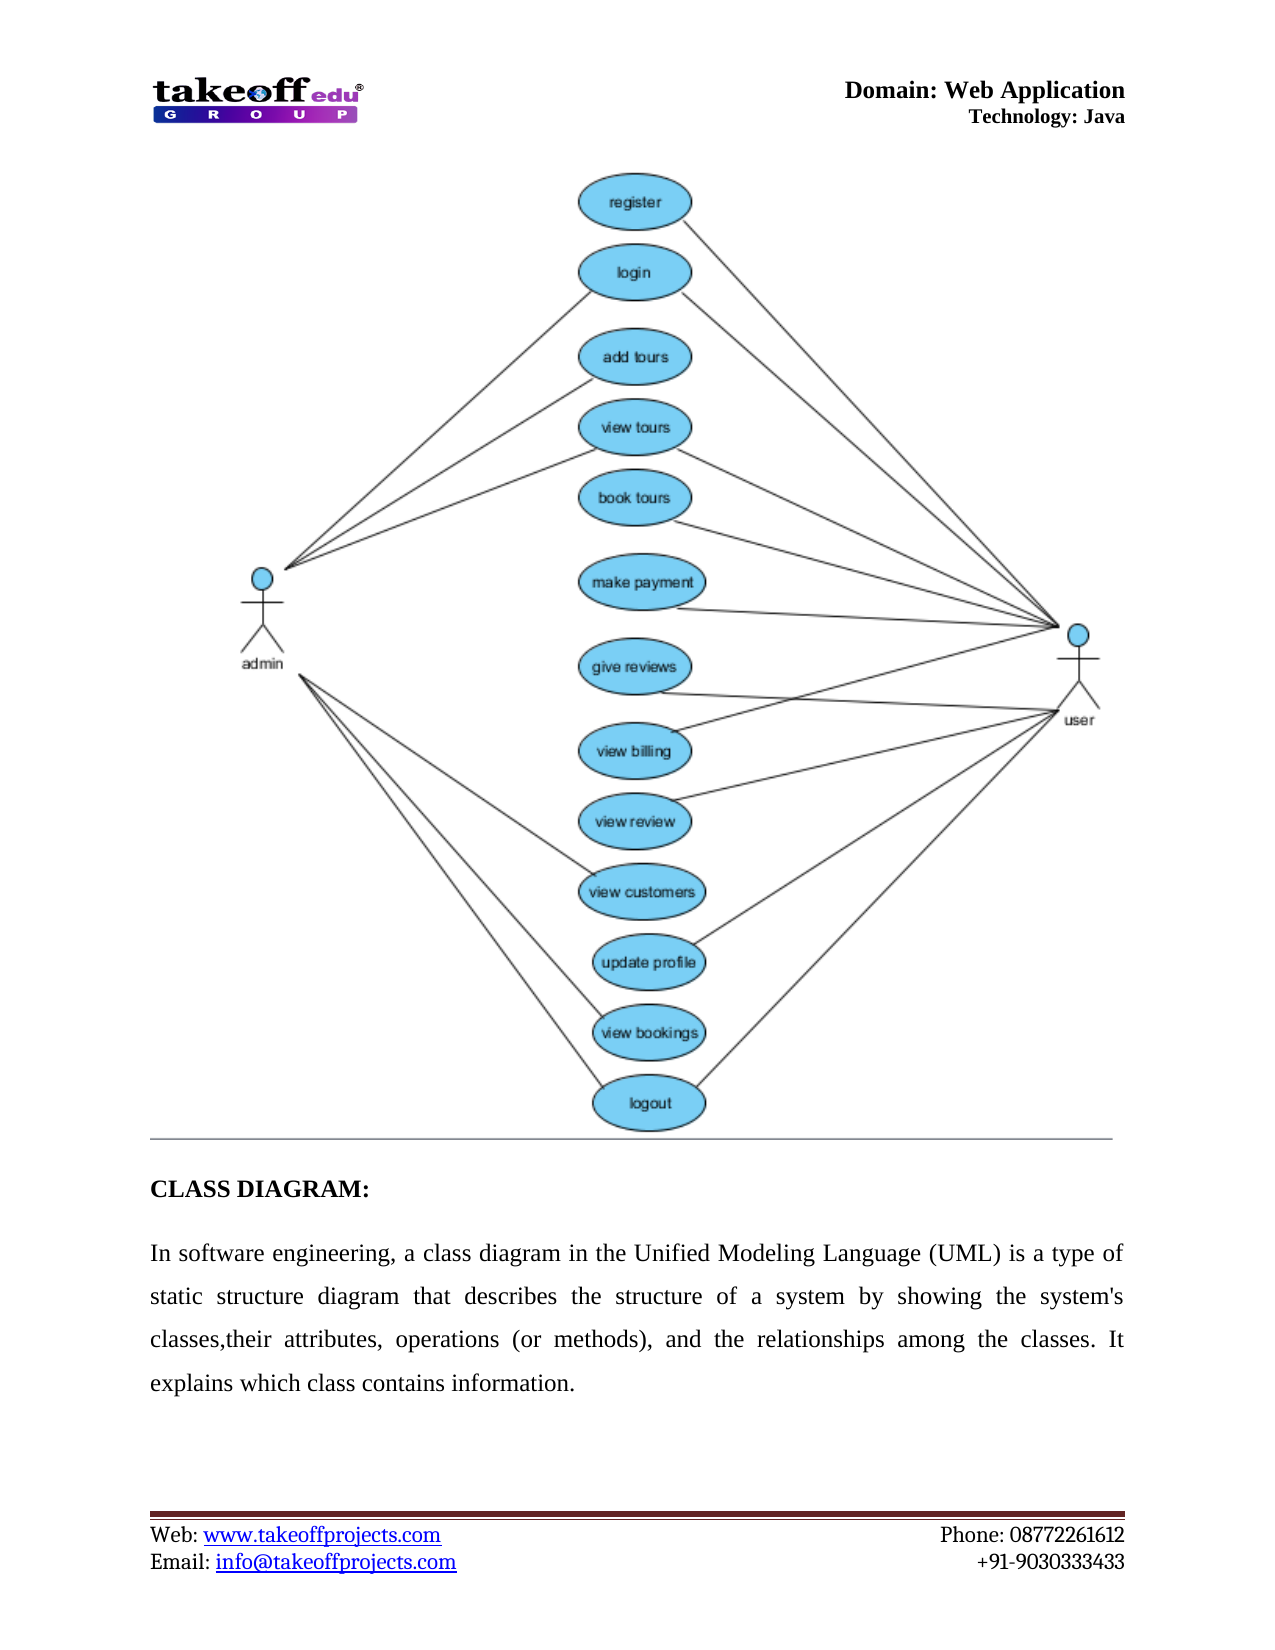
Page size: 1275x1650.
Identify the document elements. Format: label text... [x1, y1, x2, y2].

picture [150, 75, 366, 129]
text CLASS DIAGRAM: [150, 1174, 1125, 1203]
picture [150, 167, 1113, 1140]
text In software engineering, a class diagram in the Unified Modeling Language (UML) is a type of static structure diagram that describes the structure of a system by showing the system's classes,their attributes, operations (or methods), and the relationships among the classes. It explains which class contains information. [150, 1238, 1125, 1396]
